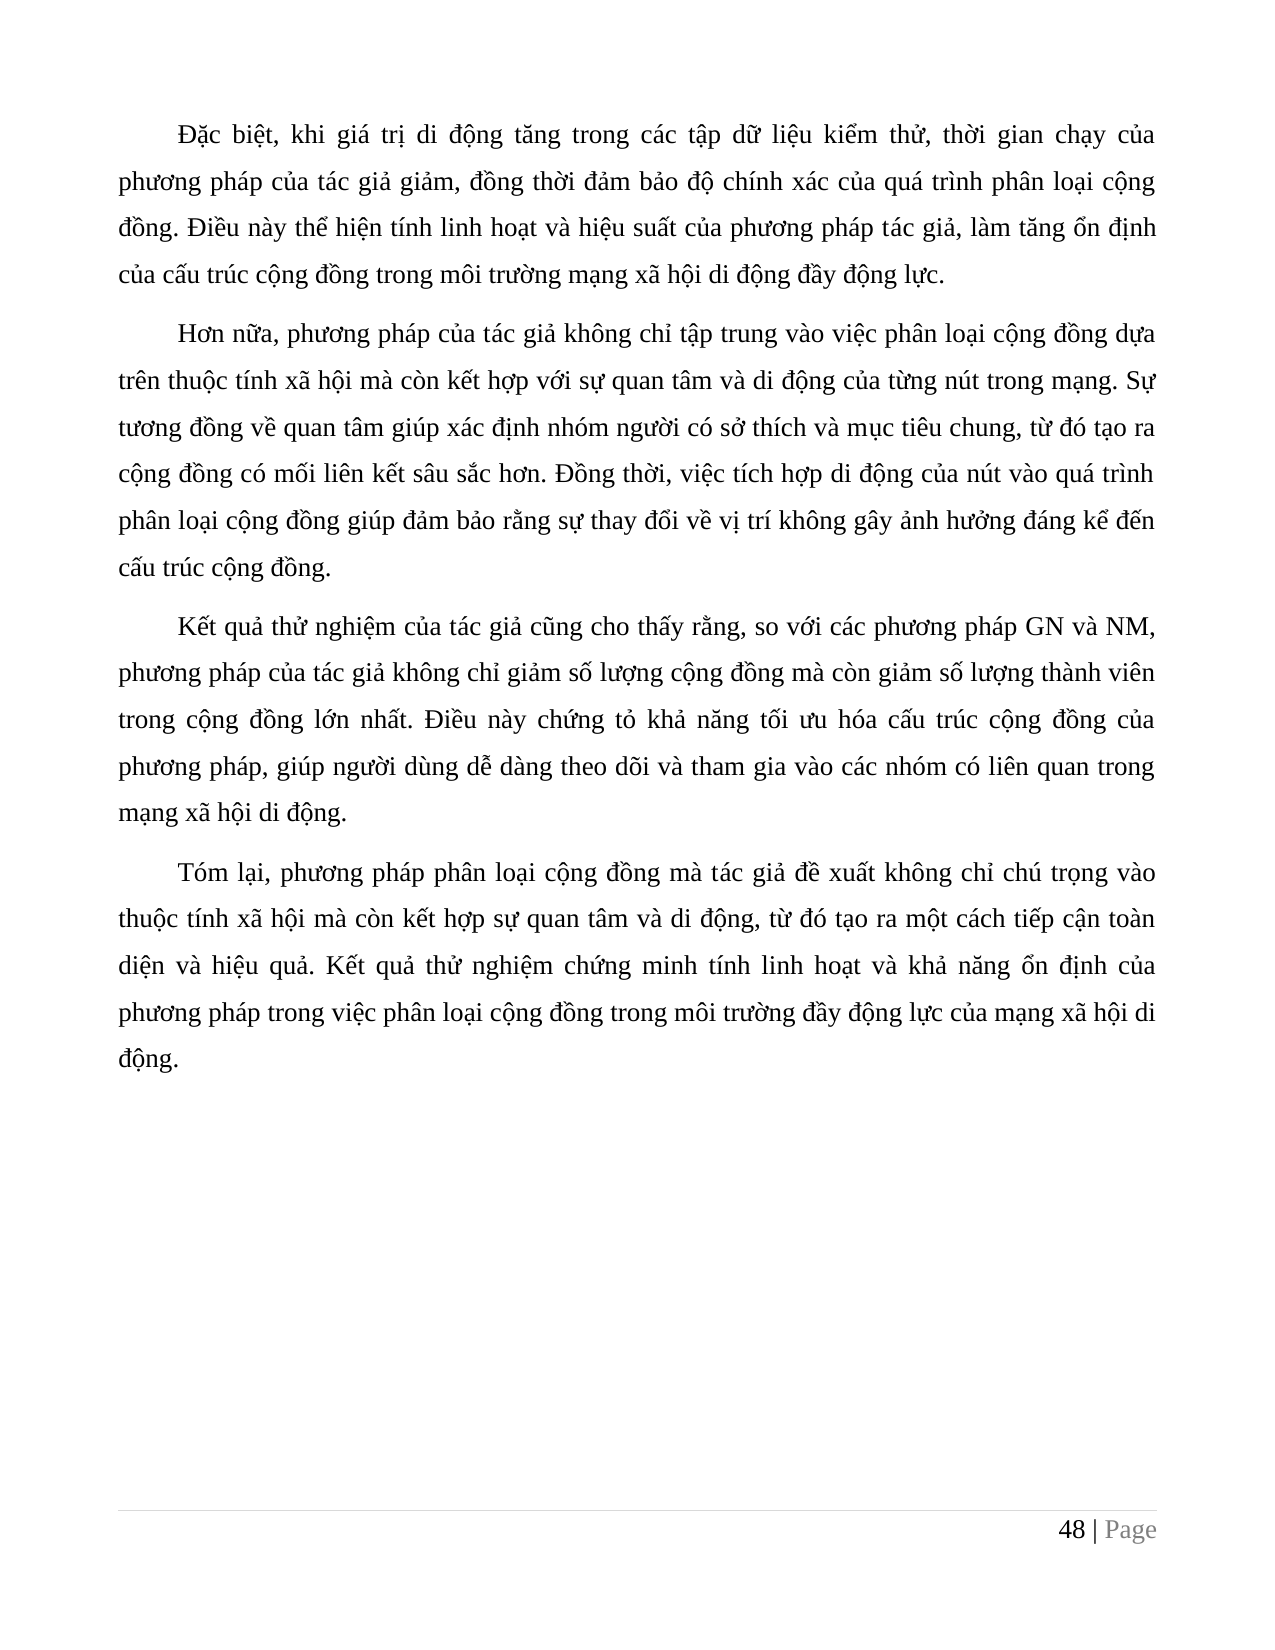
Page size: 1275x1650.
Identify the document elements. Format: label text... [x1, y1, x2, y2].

text Tóm lại, phương pháp phân loại cộng đồng mà tác giả đề xuất không chỉ chú trọng vào thuộc tính xã hội mà còn kết hợp sự quan tâm và di động, từ đó tạo ra một cách tiếp cận toàn diện và hiệu quả. Kết quả thử nghiệm chứng minh tính linh hoạt và khả năng ổn định của phương pháp trong việc phân loại cộng đồng trong môi trường đầy động lực của mạng xã hội di động. [118, 856, 1157, 1073]
text Đặc biệt, khi giá trị di động tăng trong các tập dữ liệu kiểm thử, thời gian chạy của phương pháp của tác giả giảm, đồng thời đảm bảo độ chính xác của quá trình phân loại cộng đồng. Điều này thể hiện tính linh hoạt và hiệu suất của phương pháp tác giả, làm tăng ổn định của cấu trúc cộng đồng trong môi trường mạng xã hội di động đầy động lực. [118, 118, 1157, 289]
text Kết quả thử nghiệm của tác giả cũng cho thấy rằng, so với các phương pháp GN và NM, phương pháp của tác giả không chỉ giảm số lượng cộng đồng mà còn giảm số lượng thành viên trong cộng đồng lớn nhất. Điều này chứng tỏ khả năng tối ưu hóa cấu trúc cộng đồng của phương pháp, giúp người dùng dễ dàng theo dõi và tham gia vào các nhóm có liên quan trong mạng xã hội di động. [118, 610, 1157, 828]
text Hơn nữa, phương pháp của tác giả không chỉ tập trung vào việc phân loại cộng đồng dựa trên thuộc tính xã hội mà còn kết hợp với sự quan tâm và di động của từng nút trong mạng. Sự tương đồng về quan tâm giúp xác định nhóm người có sở thích và mục tiêu chung, từ đó tạo ra cộng đồng có mối liên kết sâu sắc hơn. Đồng thời, việc tích hợp di động của nút vào quá trình phân loại cộng đồng giúp đảm bảo rằng sự thay đổi về vị trí không gây ảnh hưởng đáng kể đến cấu trúc cộng đồng. [118, 317, 1157, 582]
